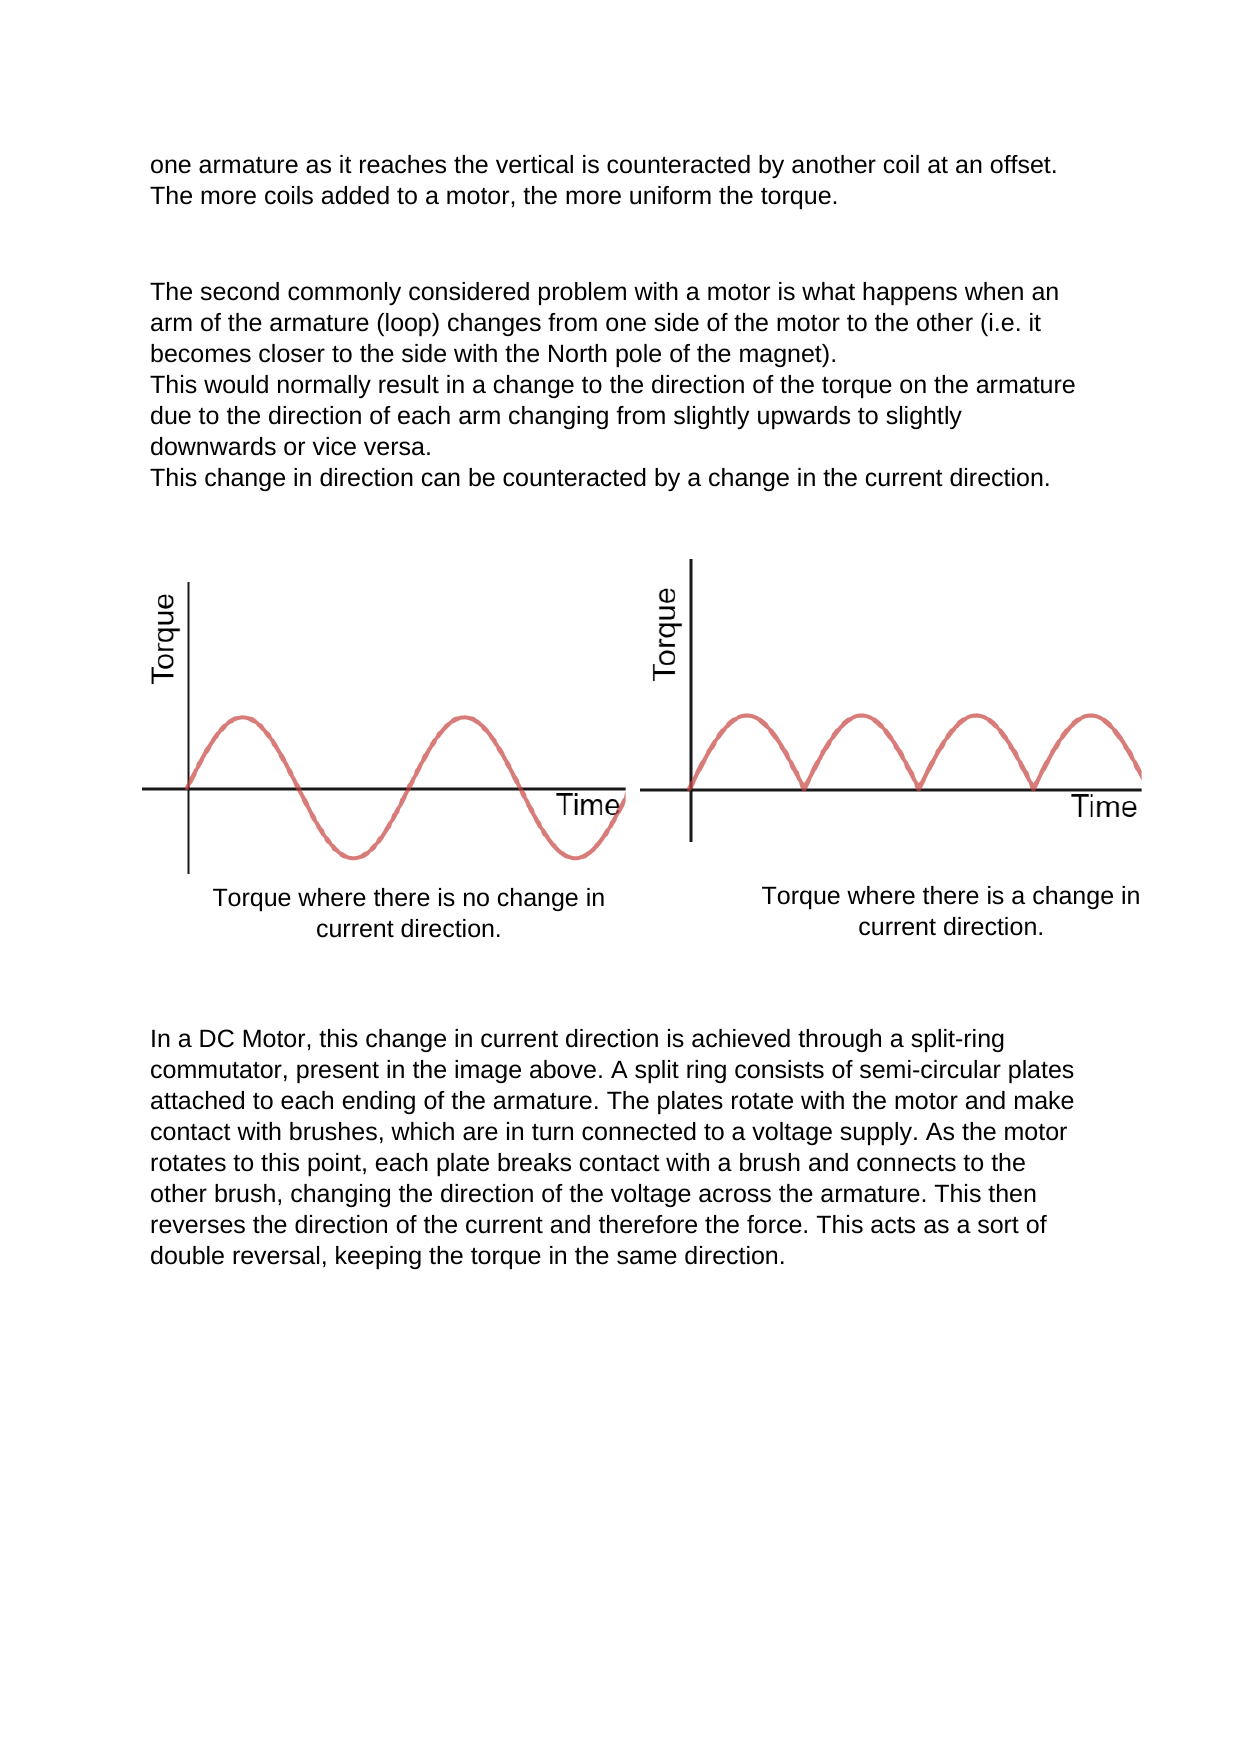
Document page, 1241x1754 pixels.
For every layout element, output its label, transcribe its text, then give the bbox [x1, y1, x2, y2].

picture [640, 559, 1142, 842]
text The second commonly considered problem with a motor is what happens when an arm of the armature (loop) changes from one side of the motor to the other (i.e. it becomes closer to the side with the North pole of the magnet). This would normally result in a change to the direction of the torque on the armature due to the direction of each arm changing from slightly upwards to slightly downwards or vice versa. This change in direction can be counteracted by a change in the current direction. [150, 276, 1090, 491]
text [150, 150, 1090, 210]
picture [142, 582, 626, 874]
text In a DC Motor, this change in current direction is achieved through a split-ring commutator, present in the image above. A split ring consists of semi-circular plates attached to each ending of the armature. The plates rotate with the motor and make contact with brushes, which are in turn connected to a voltage supply. As the motor rotates to this point, each plate breaks contact with a brush and connects to the other brush, changing the direction of the voltage across the armature. This then reverses the direction of the current and therefore the force. This acts as a sort of double reversal, keeping the torque in the same direction. [150, 1024, 1090, 1270]
